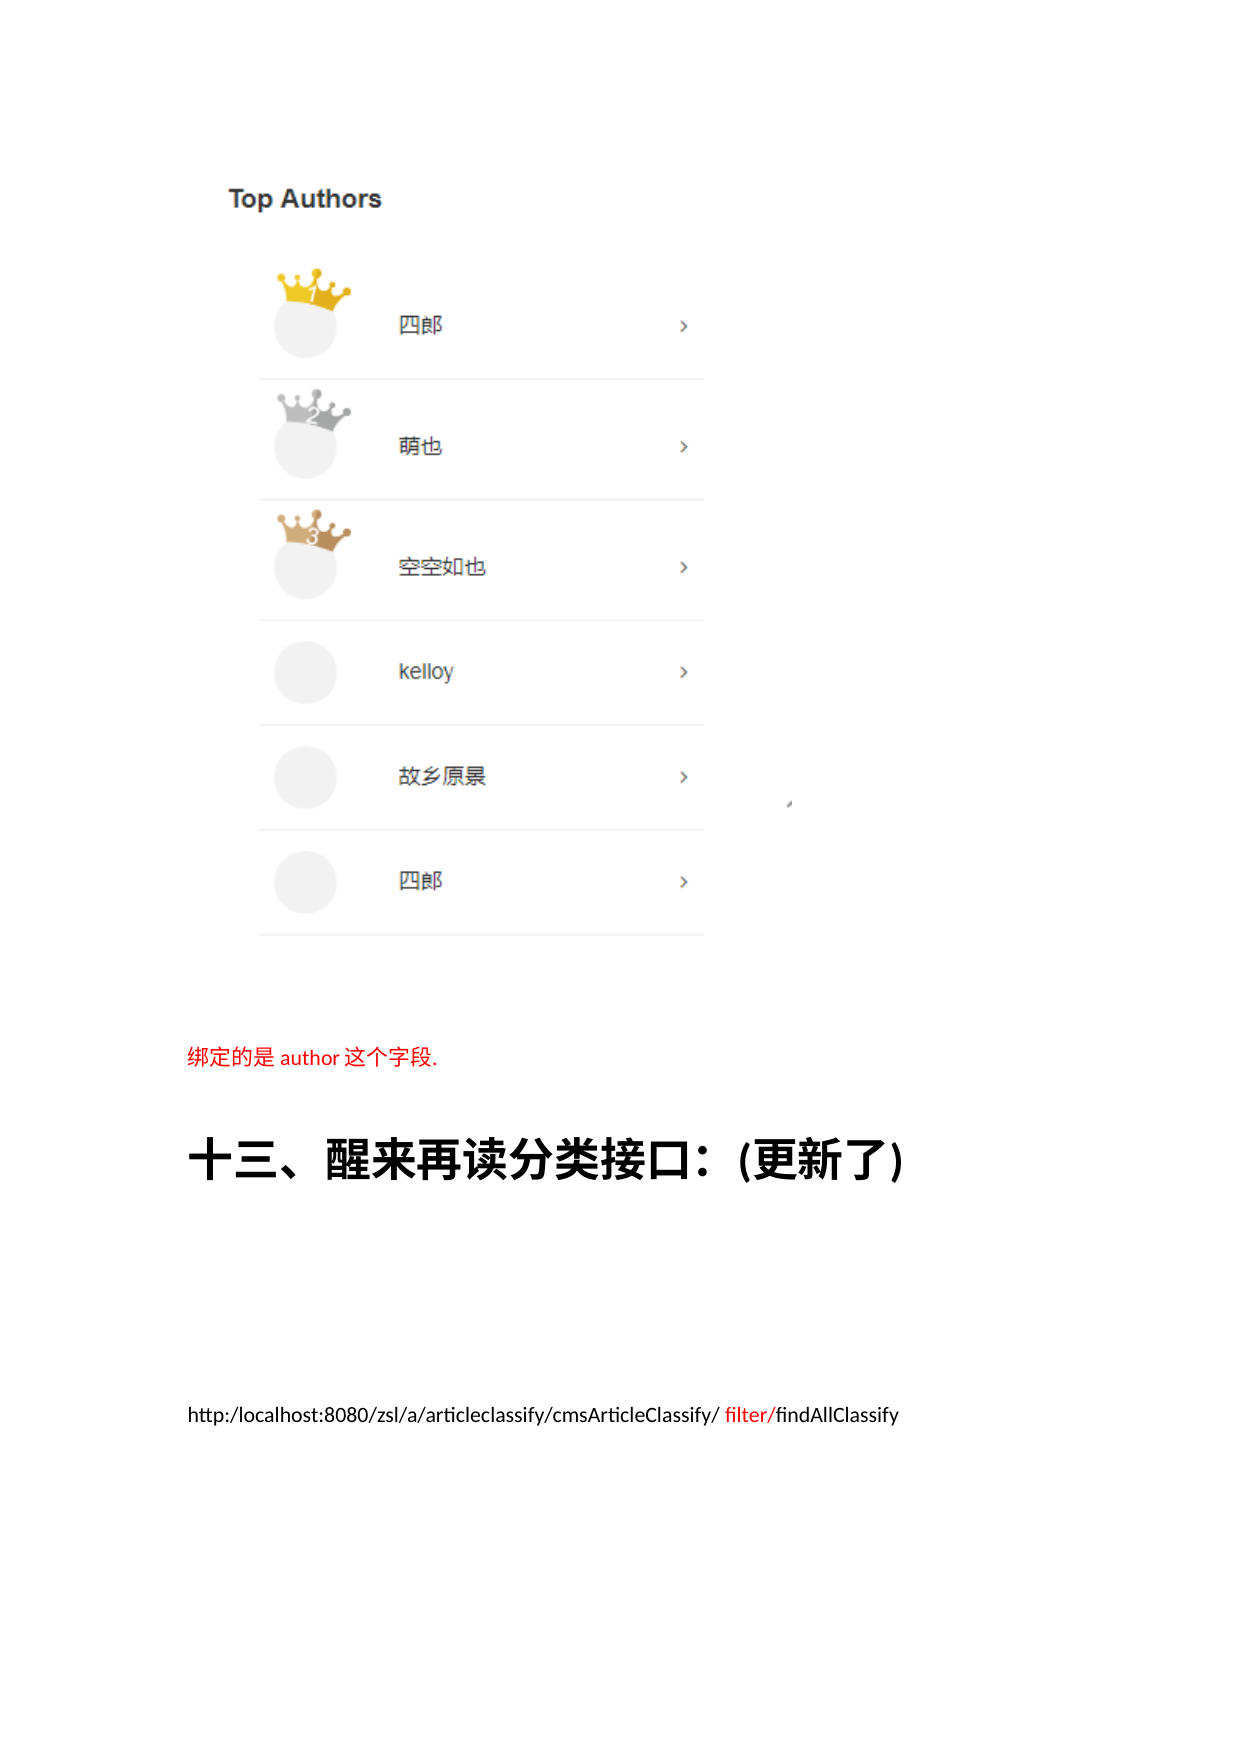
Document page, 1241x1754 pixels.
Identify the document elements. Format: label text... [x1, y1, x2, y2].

picture [187, 162, 792, 939]
text 绑定的是 author这个字段. [187, 1039, 1053, 1072]
text http:/localhost:8080/zsl/a/articleclassify/cmsArticleClassify/ filter/findAllClassify [187, 1398, 1053, 1430]
subtitle 十三、醒来再读分类接口：(更新了) [187, 1107, 1053, 1205]
